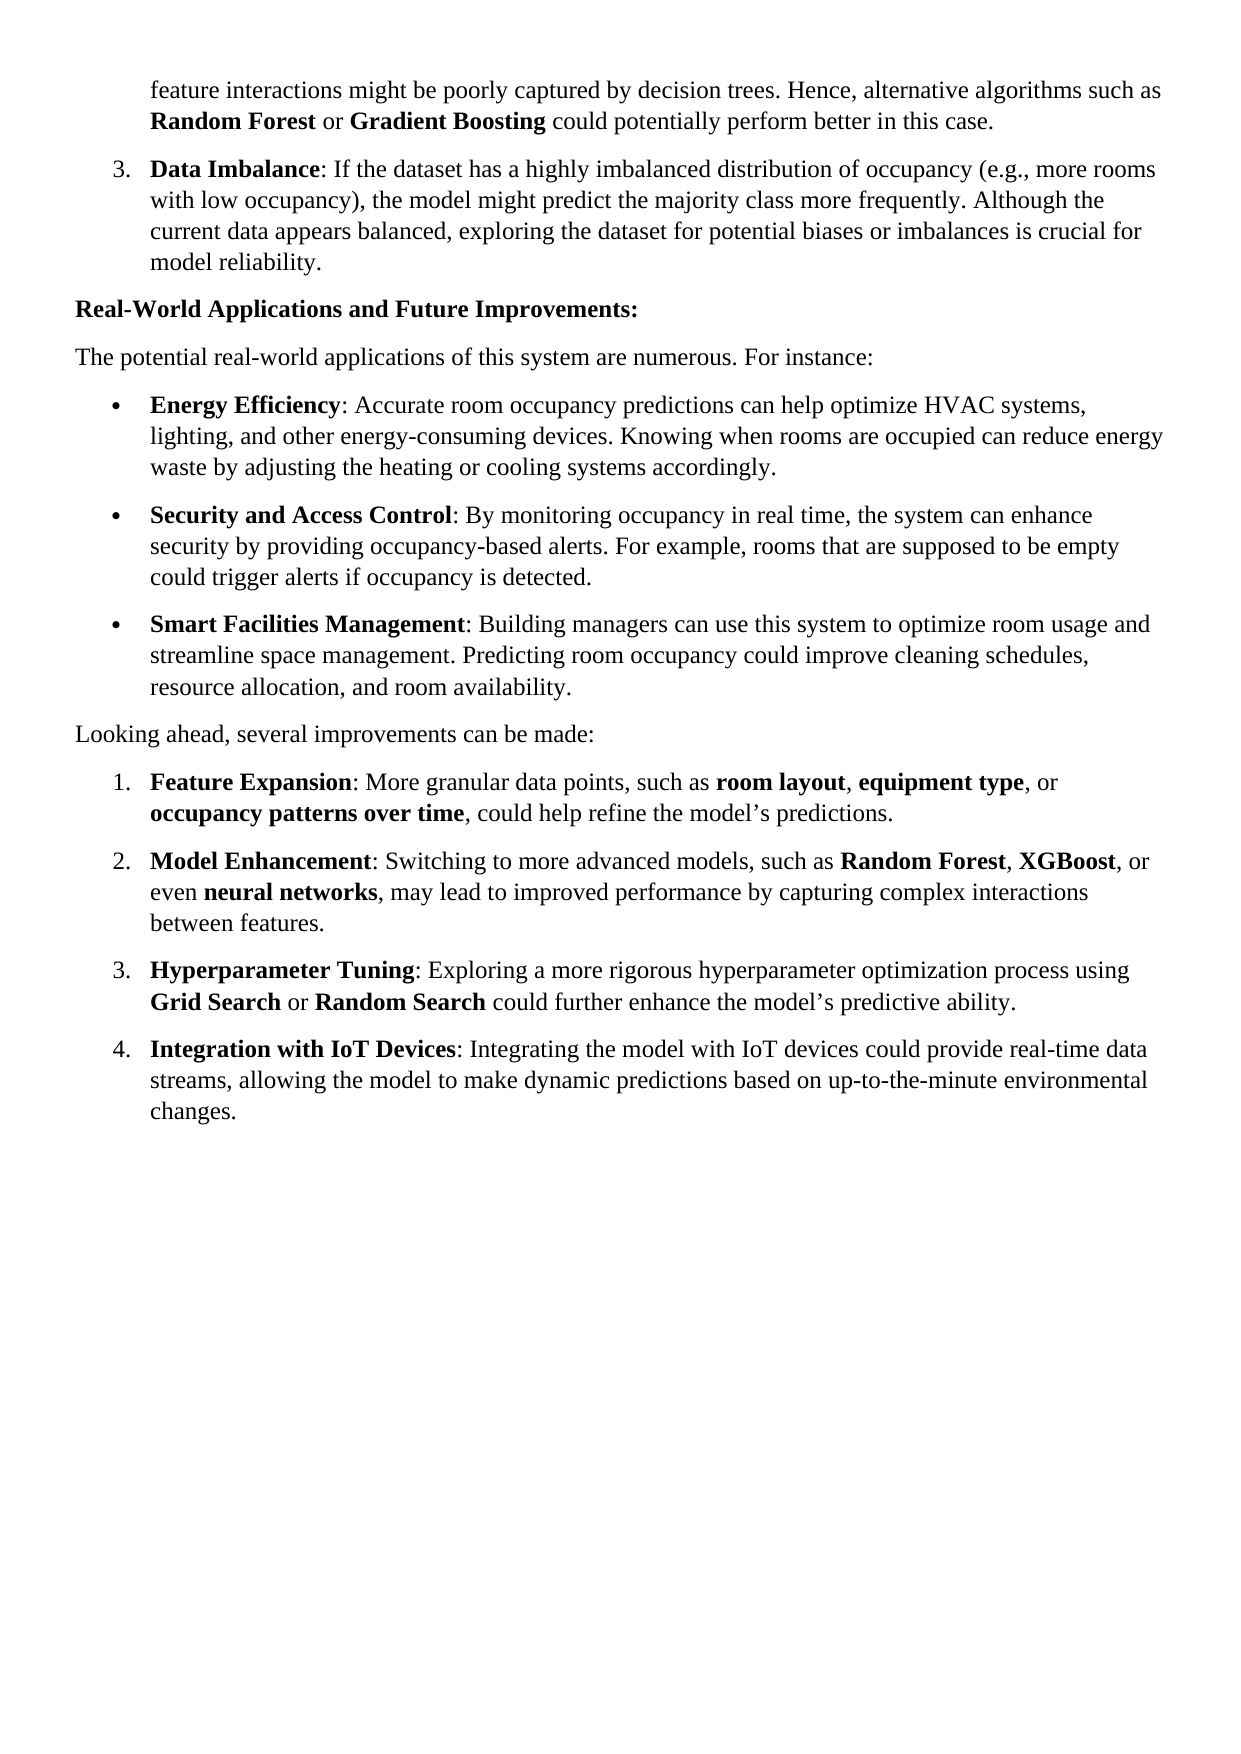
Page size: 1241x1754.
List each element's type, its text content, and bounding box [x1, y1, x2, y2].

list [112, 75, 1165, 135]
text Looking ahead, several improvements can be made: [75, 719, 1165, 748]
list Hyperparameter Tuning: Exploring a more rigorous hyperparameter optimization process using Grid Search or Random Search could further enhance the model’s predictive ability. [112, 956, 1165, 1015]
text The potential real-world applications of this system are numerous. For instance: [75, 342, 1165, 371]
list Security and Access Control: By monitoring occupancy in real time, the system can enhance security by providing occupancy-based alerts. For example, rooms that are supposed to be empty could trigger alerts if occupancy is detected. [112, 500, 1165, 591]
list Smart Facilities Management: Building managers can use this system to optimize room usage and streamline space management. Predicting room occupancy could improve cleaning schedules, resource allocation, and room availability. [112, 609, 1165, 700]
list Feature Expansion: More granular data points, such as room layout, equipment type, or occupancy patterns over time, could help refine the model’s predictions. [112, 767, 1165, 827]
list Energy Efficiency: Accurate room occupancy predictions can help optimize HVAC systems, lighting, and other energy-consuming devices. Knowing when rooms are occupied can reduce energy waste by adjusting the heating or cooling systems accordingly. [112, 390, 1165, 481]
list Integration with IoT Devices: Integrating the model with IoT devices could provide real-time data streams, allowing the model to make dynamic predictions based on up-to-the-minute environmental changes. [112, 1034, 1165, 1125]
text Real-World Applications and Future Improvements: [75, 294, 1165, 323]
list Model Enhancement: Switching to more advanced models, such as Random Forest, XGBoost, or even neural networks, may lead to improved performance by capturing complex interactions between features. [112, 846, 1165, 937]
list Data Imbalance: If the dataset has a highly imbalanced distribution of occupancy (e.g., more rooms with low occupancy), the model might predict the majority class more frequently. Although the current data appears balanced, exploring the dataset for potential biases or imbalances is crucial for model reliability. [112, 154, 1165, 276]
